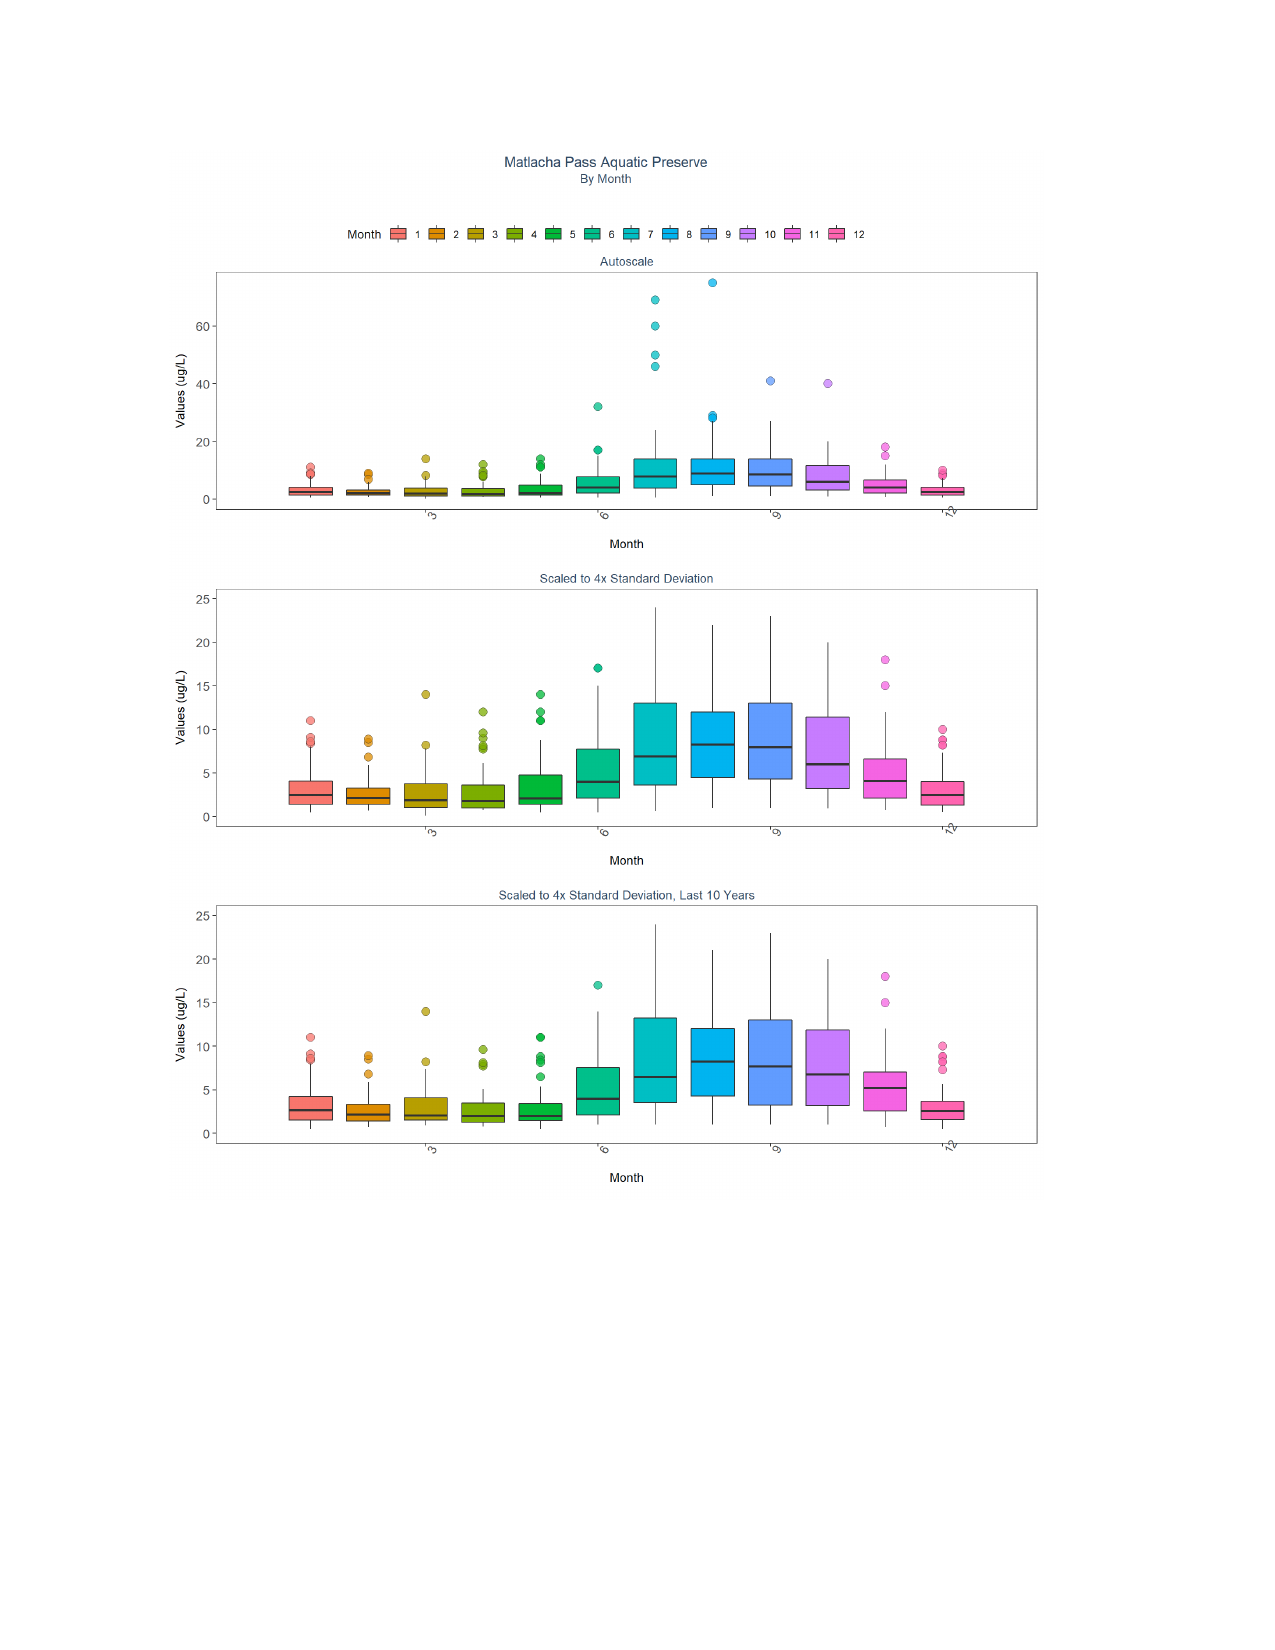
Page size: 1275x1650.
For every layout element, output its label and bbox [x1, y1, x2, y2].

picture [168, 150, 1044, 1200]
